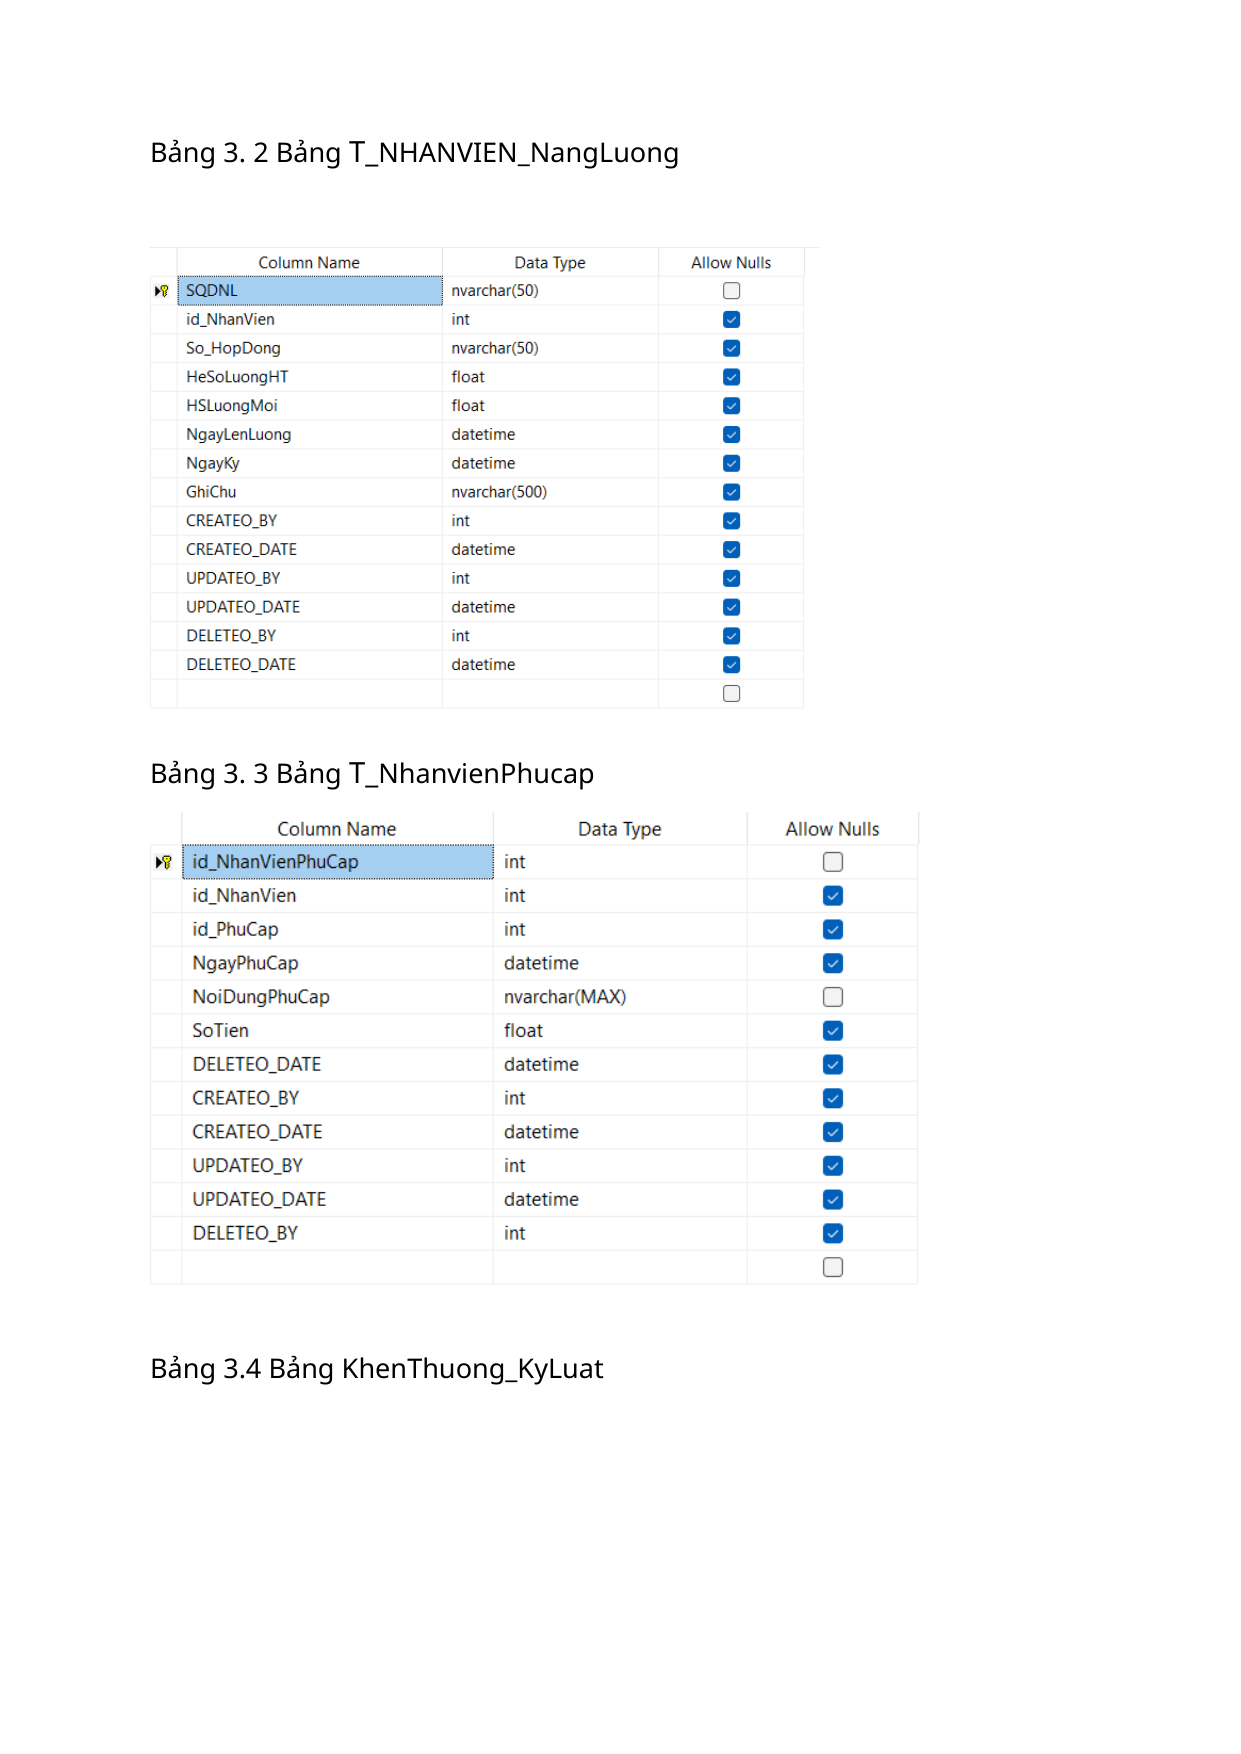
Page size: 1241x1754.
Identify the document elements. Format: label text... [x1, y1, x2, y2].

picture [150, 812, 947, 1331]
picture [150, 247, 819, 734]
text Bảng 3.4 Bảng KhenThuong_KyLuat [150, 1350, 1090, 1387]
text Bảng 3. 3 Bảng T_NhanvienPhucap [150, 753, 1090, 792]
text Bảng 3. 2 Bảng T_NHANVIEN_NangLuong [150, 131, 1090, 171]
